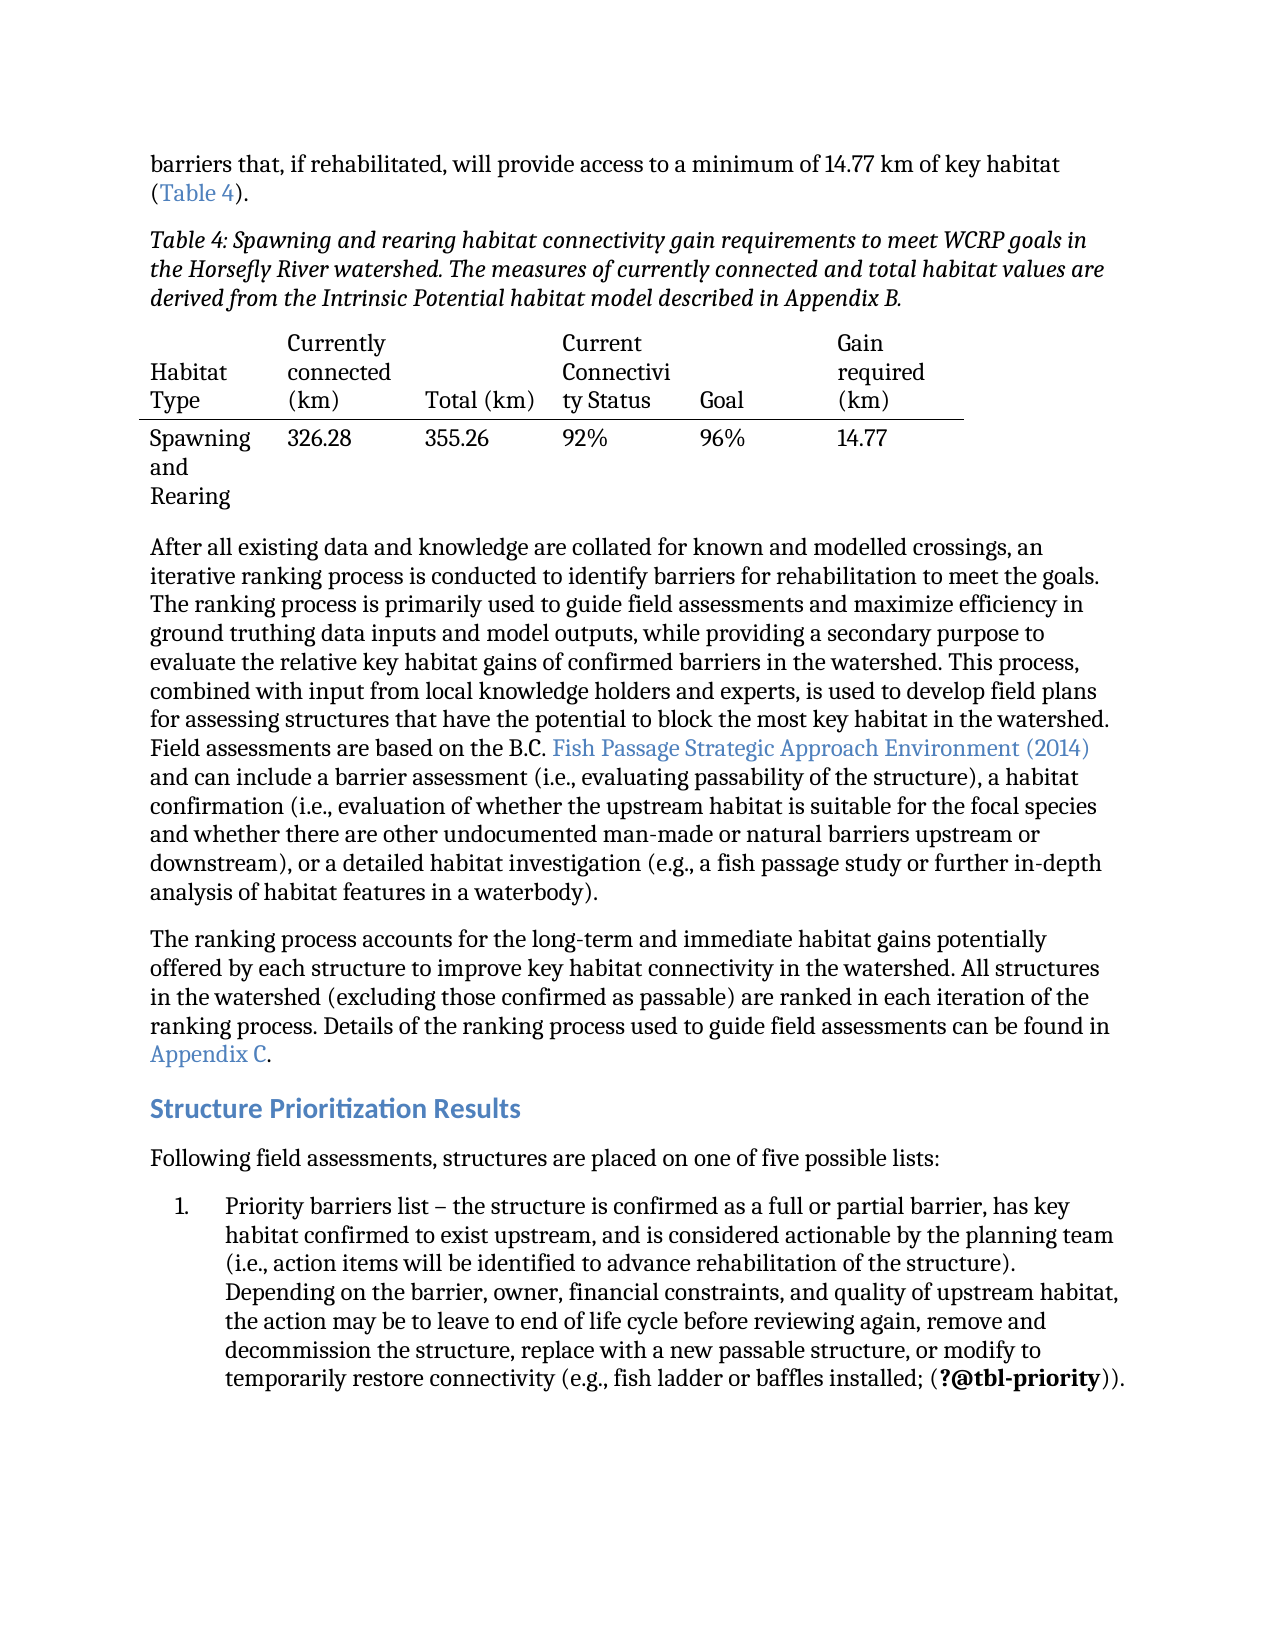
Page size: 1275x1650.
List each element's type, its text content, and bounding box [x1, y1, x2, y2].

table_header Current Connectivity Status [551, 325, 689, 419]
table_header Total (km) [414, 325, 551, 419]
table_cell 326.28 [276, 420, 414, 514]
table_header Gain required (km) [826, 325, 964, 419]
subtitle Structure Prioritization Results [150, 1090, 1125, 1126]
text After all existing data and knowledge are collated for known and modelled crossings, an iterative ranking process is conducted to identify barriers for rehabilitation to meet the goals. The ranking process is primarily used to guide field assessments and maximize efficiency in ground truthing data inputs and model outputs, while providing a secondary purpose to evaluate the relative key habitat gains of confirmed barriers in the watershed. This process, combined with input from local knowledge holders and experts, is used to develop field plans for assessing structures that have the potential to block the most key habitat in the watershed. Field assessments are based on the B.C. Fish Passage Strategic Approach Environment (2014) and can include a barrier assessment (i.e., evaluating passability of the structure), a habitat confirmation (i.e., evaluation of whether the upstream habitat is suitable for the focal species and whether there are other undocumented man-made or natural barriers upstream or downstream), or a detailed habitat investigation (e.g., a fish passage study or further in-depth analysis of habitat features in a waterbody). [150, 533, 1125, 907]
text Table 4: Spawning and rearing habitat connectivity gain requirements to meet WCRP goals in the Horsefly River watershed. The measures of currently connected and total habitat values are derived from the Intrinsic Potential habitat model described in Appendix B. [150, 226, 1125, 312]
table_header Goal [689, 325, 826, 419]
table_cell 92% [551, 420, 689, 514]
table_cell 14.77 [826, 420, 964, 514]
text Following field assessments, structures are placed on one of five possible lists: [150, 1144, 1125, 1173]
table_header Habitat Type [139, 325, 276, 419]
table_cell 96% [689, 420, 826, 514]
list Priority barriers list – the structure is confirmed as a full or partial barrier, has key habitat confirmed to exist upstream, and is considered actionable by the planning team (i.e., action items will be identified to advance rehabilitation of the structure). Depending on the barrier, owner, financial constraints, and quality of upstream habitat, the action may be to leave to end of life cycle before reviewing again, remove and decommission the structure, replace with a new passable structure, or modify to temporarily restore connectivity (e.g., fish ladder or baffles installed; (?@tbl-priority)). [175, 1192, 1125, 1393]
table_cell Spawning and Rearing [139, 420, 276, 514]
text The ranking process accounts for the long-term and immediate habitat gains potentially offered by each structure to improve key habitat connectivity in the watershed. All structures in the watershed (excluding those confirmed as passable) are ranked in each iteration of the ranking process. Details of the ranking process used to guide field assessments can be found in Appendix C. [150, 925, 1125, 1069]
table_header Currently connected (km) [276, 325, 414, 419]
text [150, 150, 1125, 207]
table_cell 355.26 [414, 420, 551, 514]
